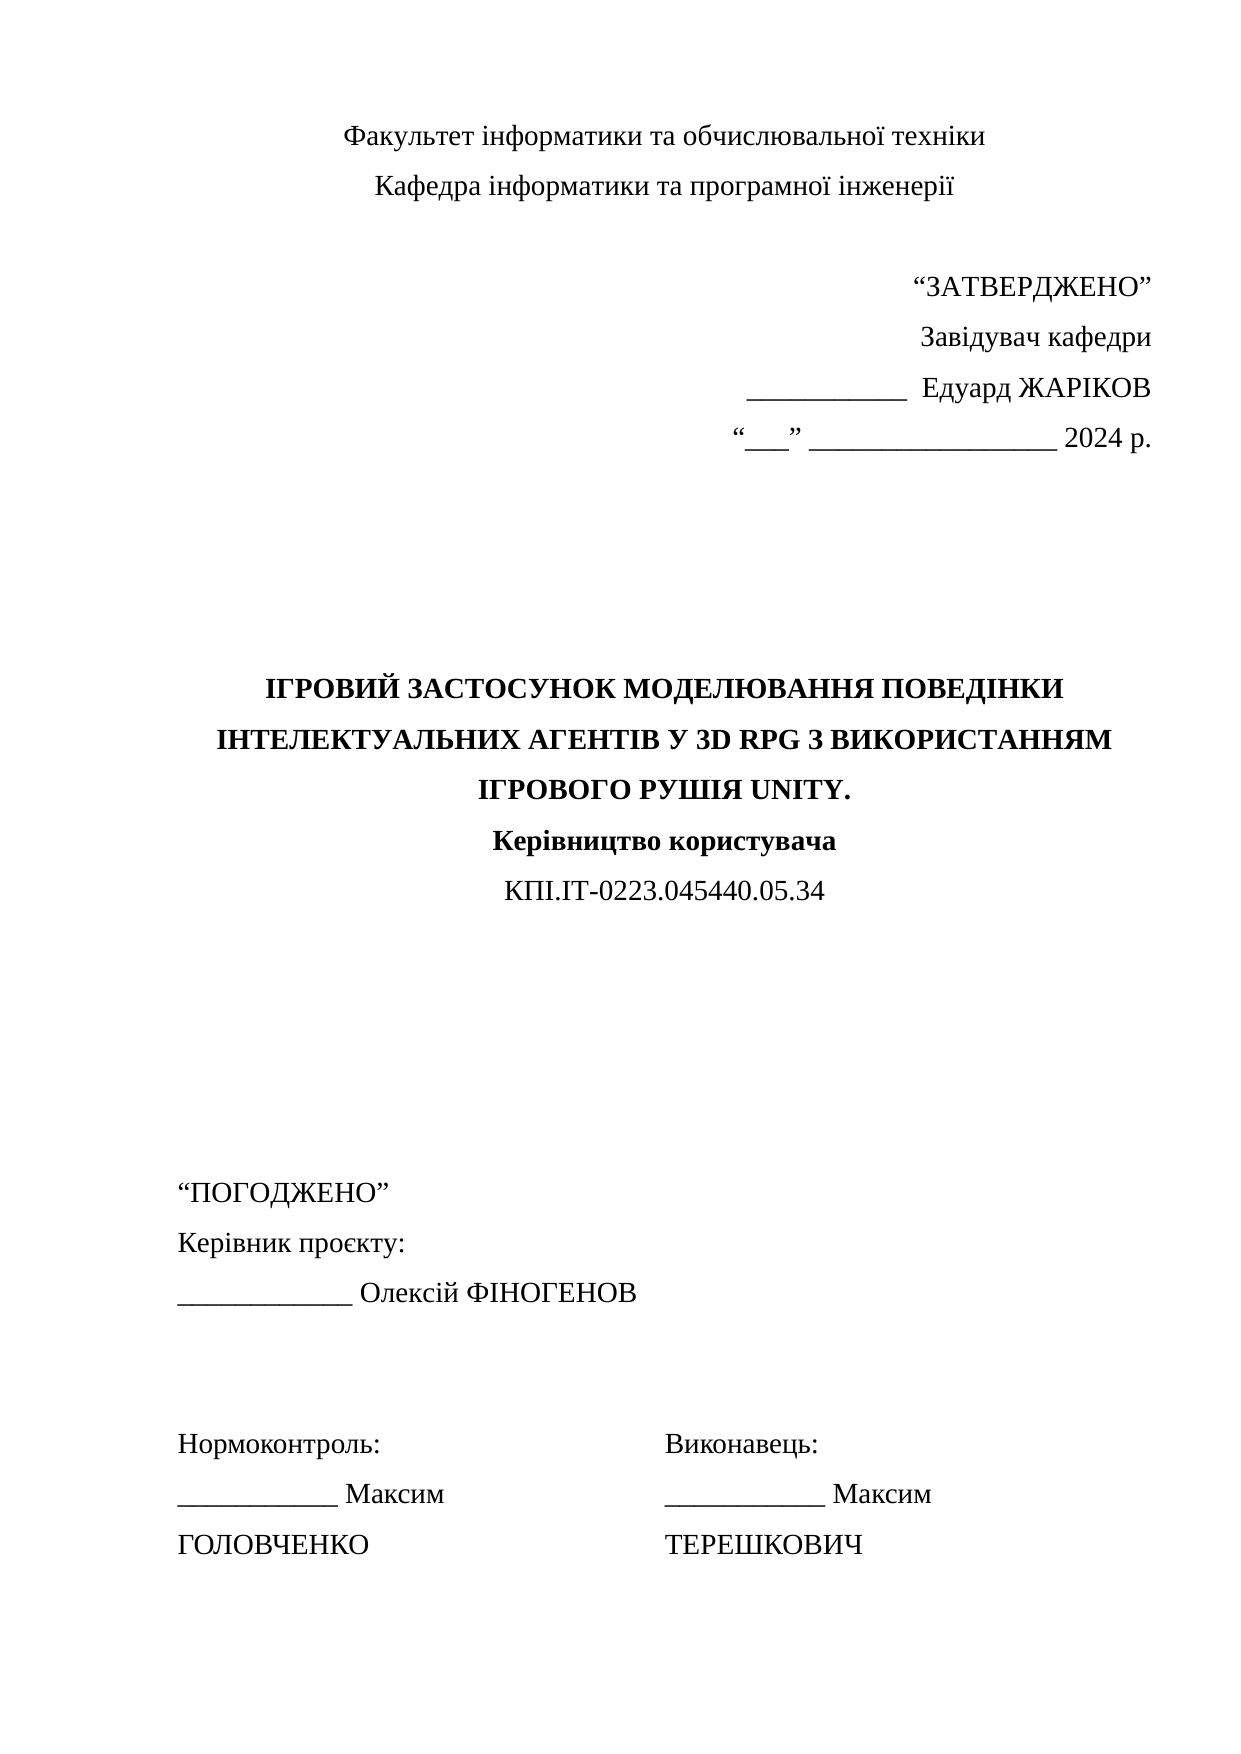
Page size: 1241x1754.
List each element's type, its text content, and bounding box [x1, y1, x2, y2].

text Кафедра інформатики та програмної інженерії [177, 168, 1152, 202]
text Факультет інформатики та обчислювальної техніки [177, 118, 1152, 152]
text ___________ Едуард ЖАРІКОВ [709, 370, 1152, 403]
table_header Нормоконтроль: [166, 1426, 653, 1477]
text Керівництво користувача [177, 823, 1152, 856]
text “___” _________________ 2024 р. [709, 420, 1152, 454]
text “ЗАТВЕРДЖЕНО” [709, 269, 1152, 303]
text КПІ.ІТ-0223.045440.05.34 [177, 873, 1152, 906]
table_header Виконавець: [653, 1426, 1140, 1477]
text ІГРОВИЙ ЗАСТОСУНОК МОДЕЛЮВАННЯ ПОВЕДІНКИ ІНТЕЛЕКТУАЛЬНИХ АГЕНТІВ У 3D RPG З ВИКОРИСТАННЯМ ІГРОВОГО РУШІЯ UNITY. [177, 672, 1152, 806]
table_cell ___________ Максим ТЕРЕШКОВИЧ [653, 1477, 1140, 1577]
text Керівник проєкту: [177, 1225, 1152, 1259]
text Завідувач кафедри [709, 319, 1152, 353]
text “ПОГОДЖЕНО” [177, 1175, 1152, 1208]
table_cell ___________ Максим ГОЛОВЧЕНКО [166, 1477, 653, 1577]
text ____________ Олексій ФІНОГЕНОВ [177, 1275, 1152, 1309]
